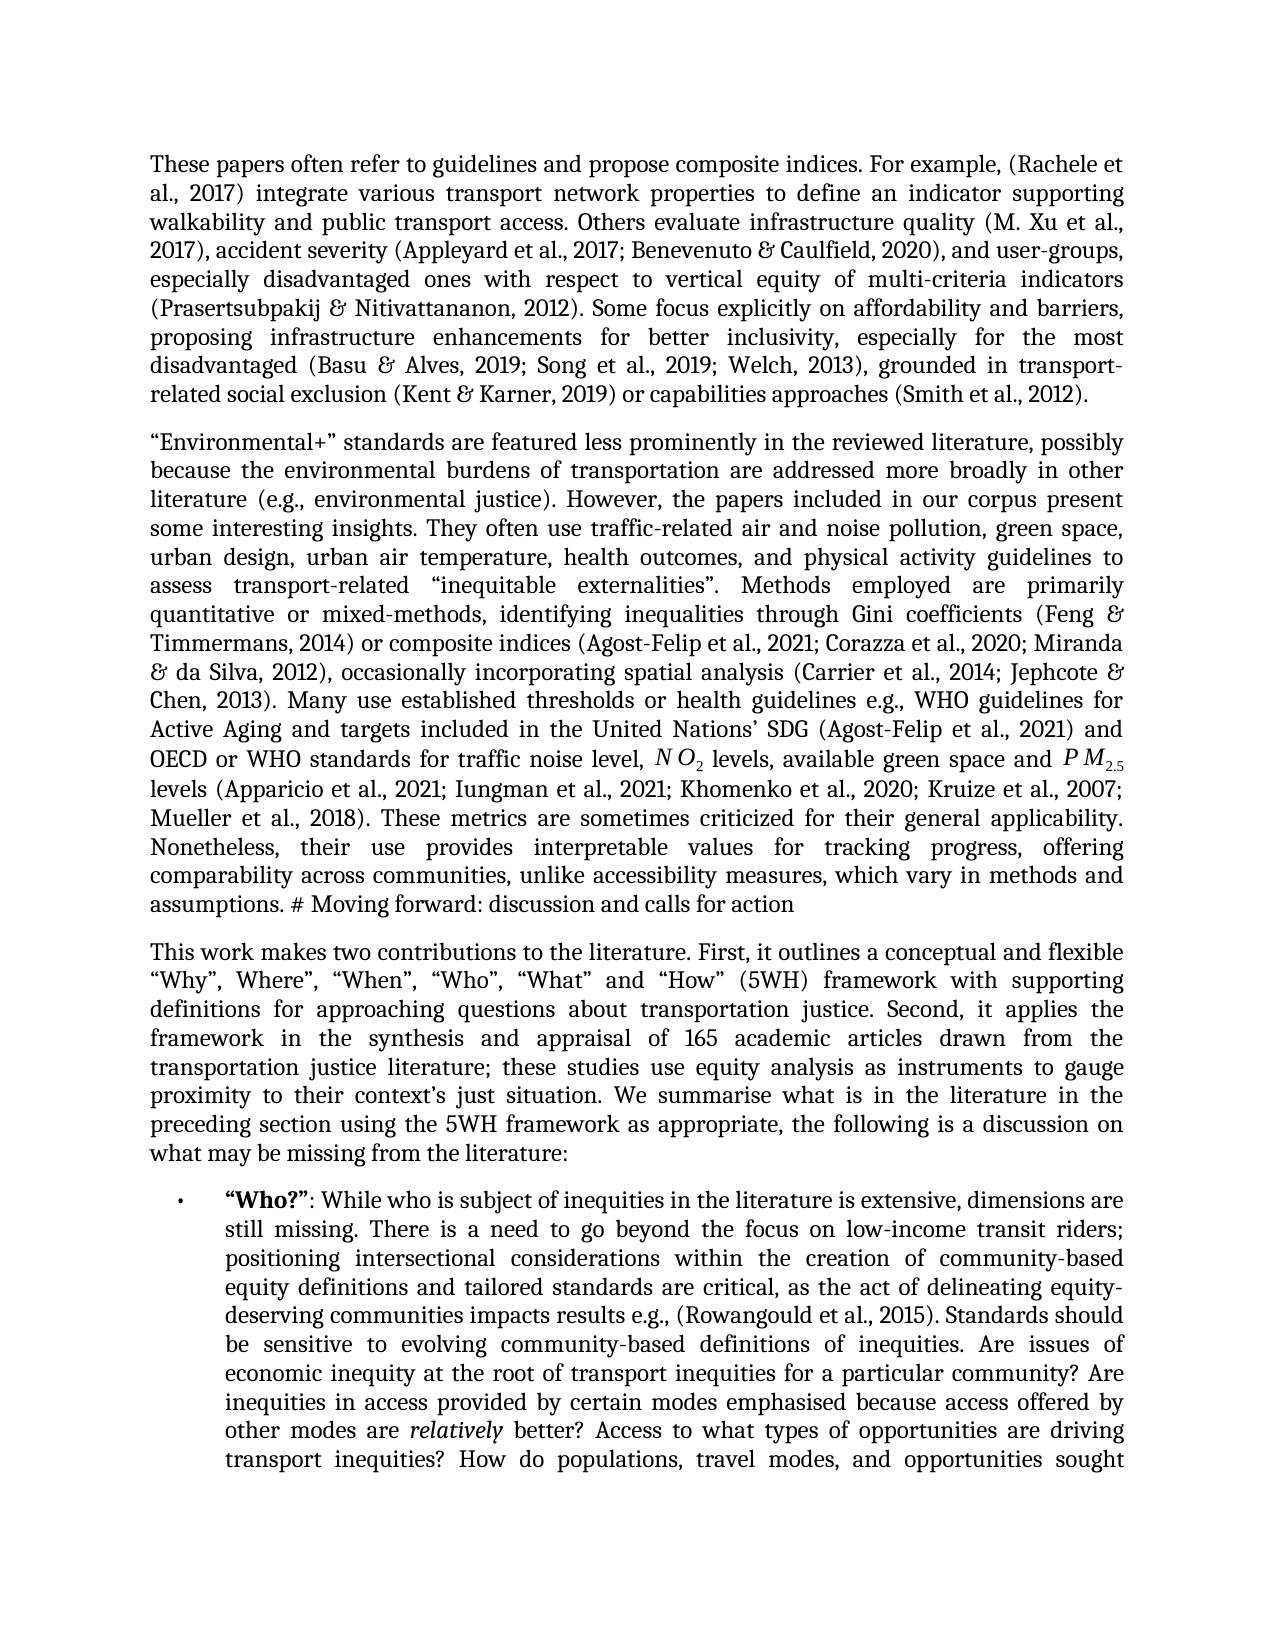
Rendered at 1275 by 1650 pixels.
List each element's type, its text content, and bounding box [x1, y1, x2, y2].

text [150, 150, 1125, 409]
text “Environmental+” standards are featured less prominently in the reviewed literature, possibly because the environmental burdens of transportation are addressed more broadly in other literature (e.g., environmental justice). However, the papers included in our corpus present some interesting insights. They often use traffic-related air and noise pollution, green space, urban design, urban air temperature, health outcomes, and physical activity guidelines to assess transport-related “inequitable externalities”. Methods employed are primarily quantitative or mixed-methods, identifying inequalities through Gini coefficients (Feng & Timmermans, 2014) or composite indices (Agost-Felip et al., 2021; Corazza et al., 2020; Miranda & da Silva, 2012), occasionally incorporating spatial analysis (Carrier et al., 2014; Jephcote & Chen, 2013). Many use established thresholds or health guidelines e.g., WHO guidelines for Active Aging and targets included in the United Nations’ SDG (Agost-Felip et al., 2021) and OECD or WHO standards for traffic noise level, levels, available green space and levels (Apparicio et al., 2021; Iungman et al., 2021; Khomenko et al., 2020; Kruize et al., 2007; Mueller et al., 2018). These metrics are sometimes criticized for their general applicability. Nonetheless, their use provides interpretable values for tracking progress, offering comparability across communities, unlike accessibility measures, which vary in methods and assumptions. # Moving forward: discussion and calls for action [150, 427, 1125, 919]
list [175, 1186, 1125, 1474]
text This work makes two contributions to the literature. First, it outlines a conceptual and flexible “Why”, Where”, “When”, “Who”, “What” and “How” (5WH) framework with supporting definitions for approaching questions about transportation justice. Second, it applies the framework in the synthesis and appraisal of 165 academic articles drawn from the transportation justice literature; these studies use equity analysis as instruments to gauge proximity to their context’s just situation. We summarise what is in the literature in the preceding section using the 5WH framework as appropriate, the following is a discussion on what may be missing from the literature: [150, 938, 1125, 1168]
